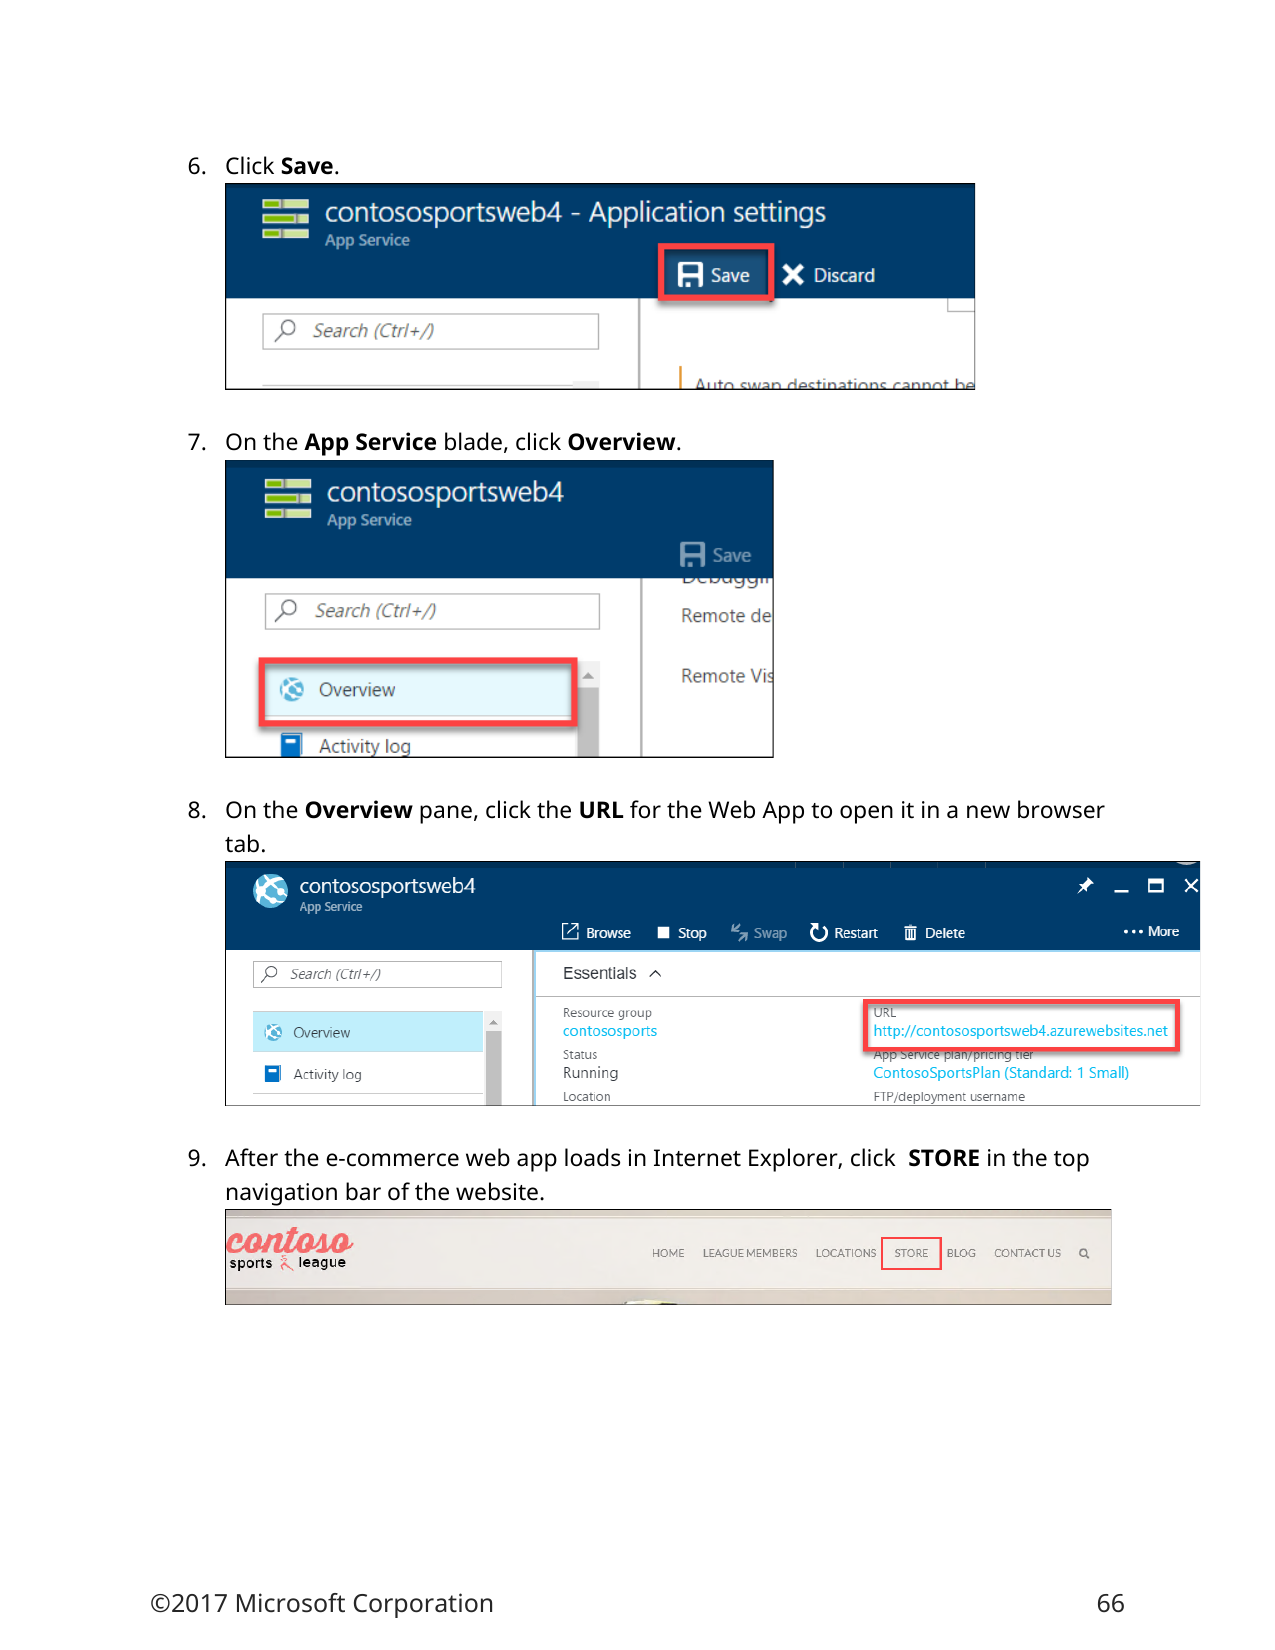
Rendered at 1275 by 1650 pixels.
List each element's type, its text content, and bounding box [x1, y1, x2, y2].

picture [225, 460, 774, 758]
picture [225, 861, 1200, 1106]
picture [225, 1209, 1112, 1305]
picture [225, 183, 976, 390]
